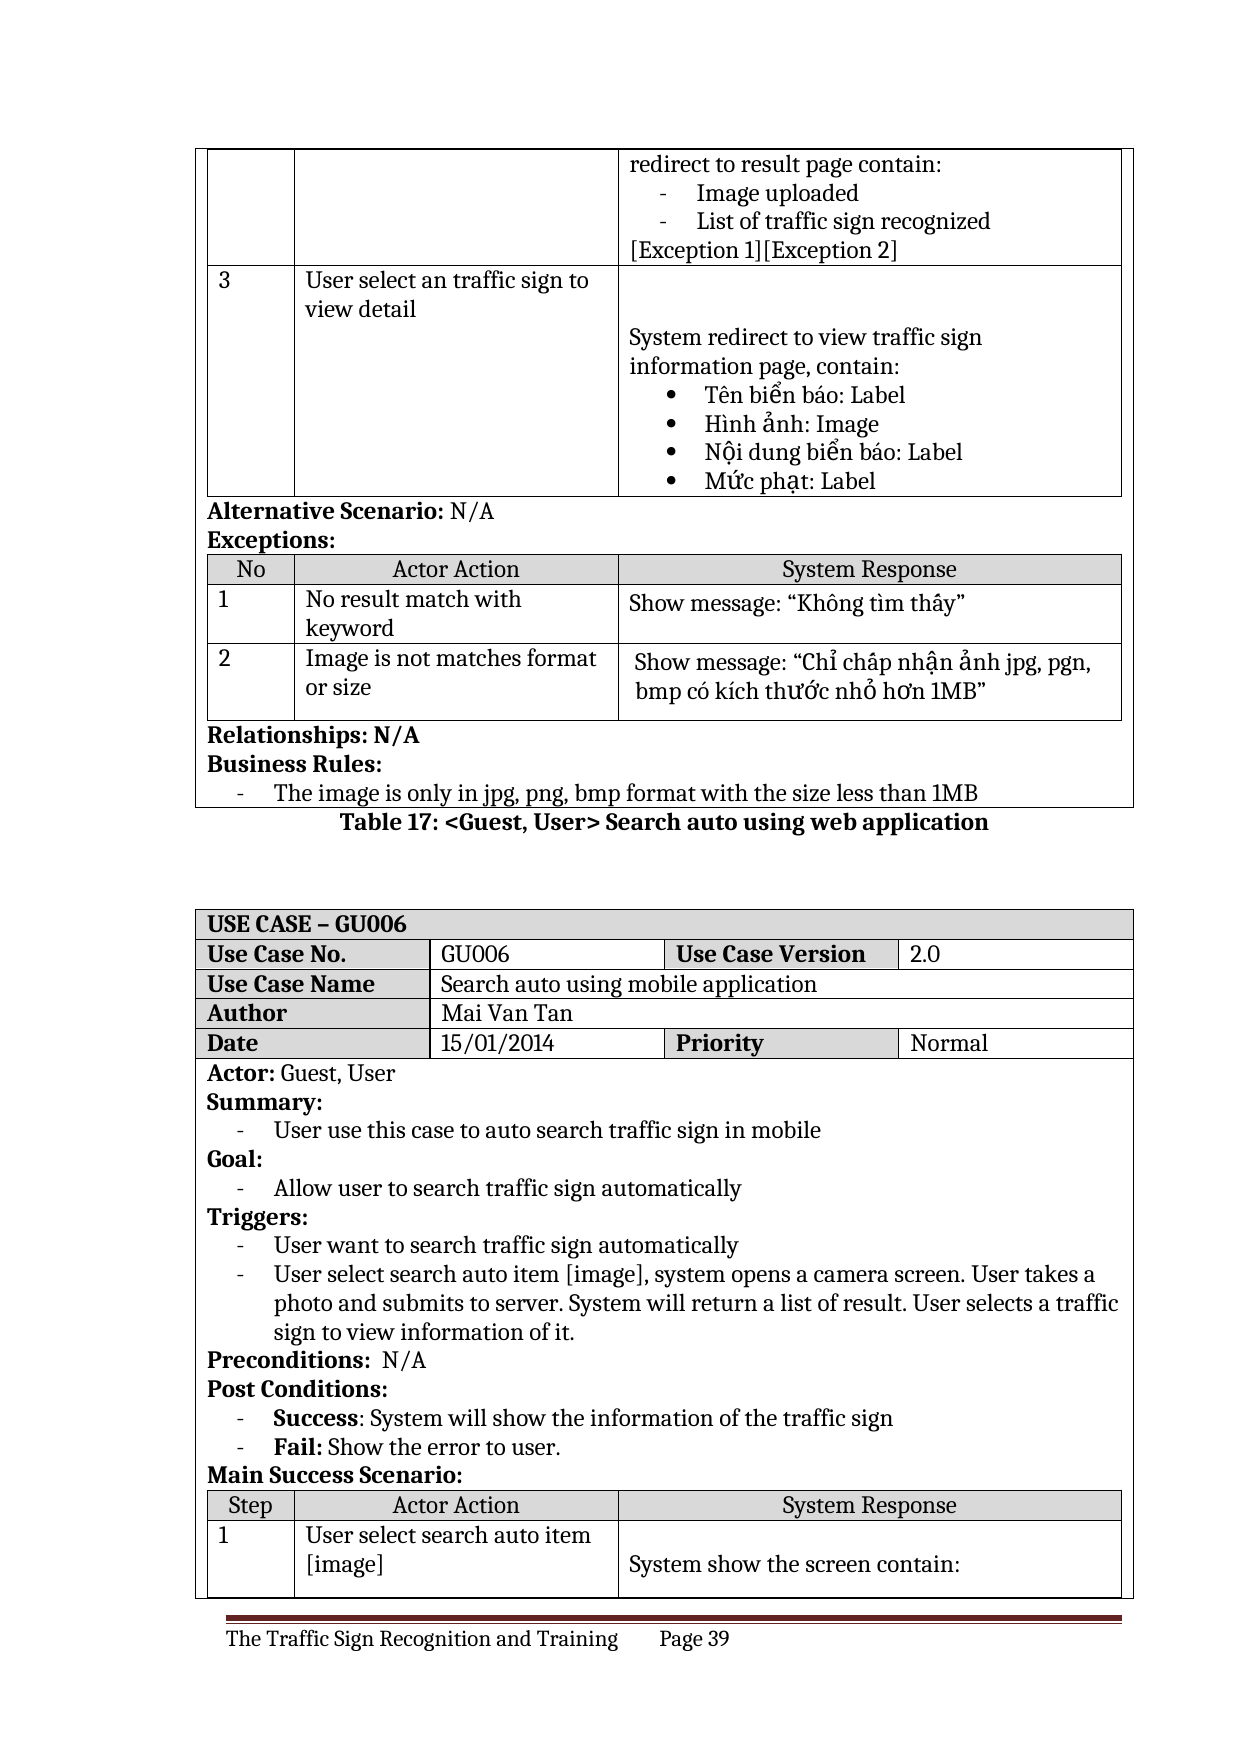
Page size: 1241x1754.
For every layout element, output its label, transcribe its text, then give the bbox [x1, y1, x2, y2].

table_cell Use Case Name [196, 970, 429, 998]
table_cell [196, 1059, 1133, 1598]
table_cell Author [196, 999, 429, 1028]
table_cell 15/01/2014 [431, 1029, 664, 1058]
table_header USE CASE – GU006 [196, 910, 1133, 939]
table_cell Search auto using mobile application [431, 970, 1133, 998]
text Table 17: <Guest, User> Search auto using web application [207, 808, 1122, 837]
table_cell Use Case Version [665, 940, 898, 968]
table_cell Date [196, 1029, 429, 1058]
table_cell Mai Van Tan [431, 999, 1133, 1028]
table_cell GU006 [431, 940, 664, 968]
table_cell Normal [899, 1029, 1133, 1058]
table_cell Priority [665, 1029, 898, 1058]
table_cell Use Case No. [196, 940, 429, 968]
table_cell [196, 149, 1133, 807]
table_cell 2.0 [899, 940, 1133, 968]
